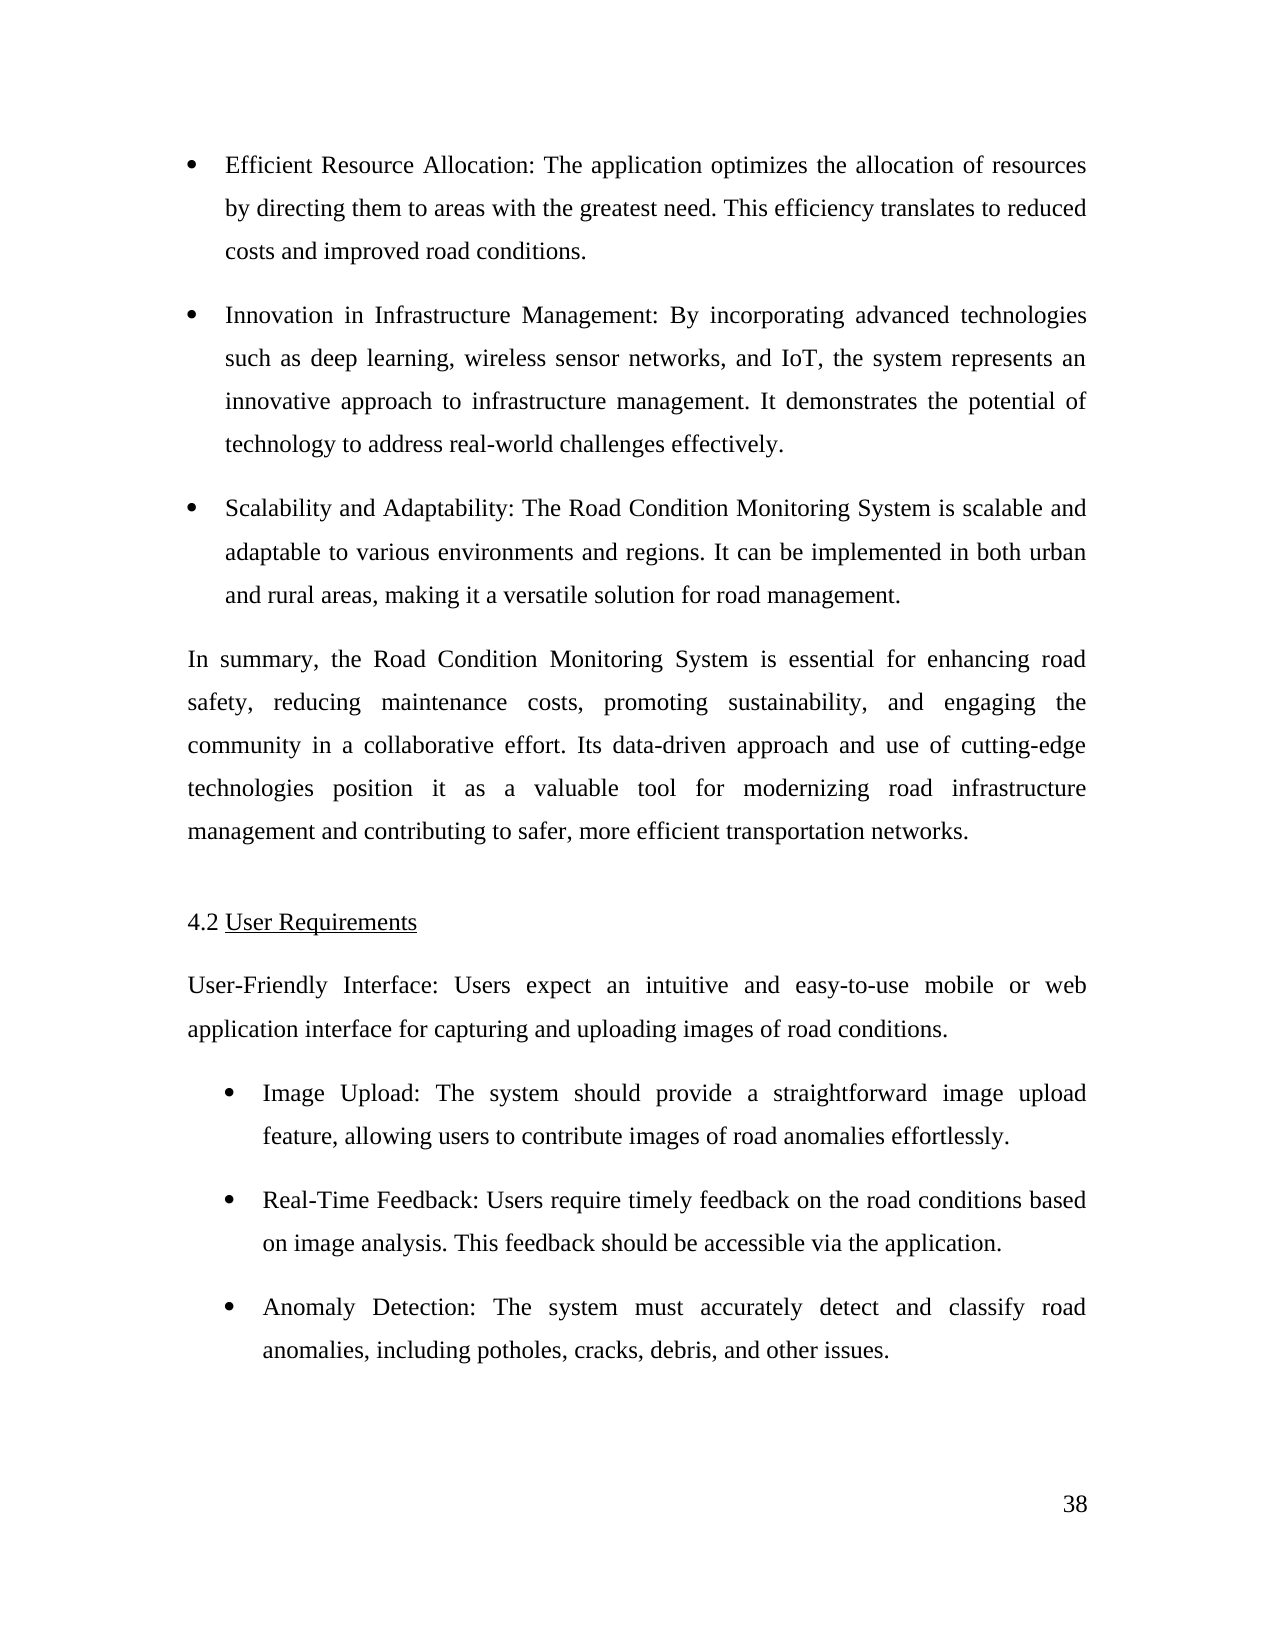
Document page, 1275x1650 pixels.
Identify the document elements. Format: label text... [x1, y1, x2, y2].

list Real-Time Feedback: Users require timely feedback on the road conditions based on image analysis. This feedback should be accessible via the application. [225, 1185, 1087, 1257]
list User Requirements [187, 907, 1087, 935]
list Anomaly Detection: The system must accurately detect and classify road anomalies, including potholes, cracks, debris, and other issues. [225, 1292, 1087, 1364]
list Image Upload: The system should provide a straightforward image upload feature, allowing users to contribute images of road anomalies effortlessly. [225, 1078, 1087, 1149]
text User-Friendly Interface: Users expect an intuitive and easy-to-use mobile or web application interface for capturing and uploading images of road conditions. [187, 971, 1087, 1042]
list Efficient Resource Allocation: The application optimizes the allocation of resources by directing them to areas with the greatest need. This efficiency translates to reduced costs and improved road conditions. [187, 150, 1087, 265]
text In summary, the Road Condition Monitoring System is essential for enhancing road safety, reducing maintenance costs, promoting sustainability, and engaging the community in a collaborative effort. Its data-driven approach and use of cutting-edge technologies position it as a valuable tool for modernizing road infrastructure management and contributing to safer, more efficient transportation networks. [187, 644, 1087, 845]
list Scalability and Adaptability: The Road Condition Monitoring System is scalable and adaptable to various environments and regions. It can be implemented in both urban and rural areas, making it a versatile solution for road management. [187, 493, 1087, 608]
list Innovation in Infrastructure Management: By incorporating advanced technologies such as deep learning, wireless sensor networks, and IoT, the system represents an innovative approach to infrastructure management. It demonstrates the potential of technology to address real-world challenges effectively. [187, 300, 1087, 458]
